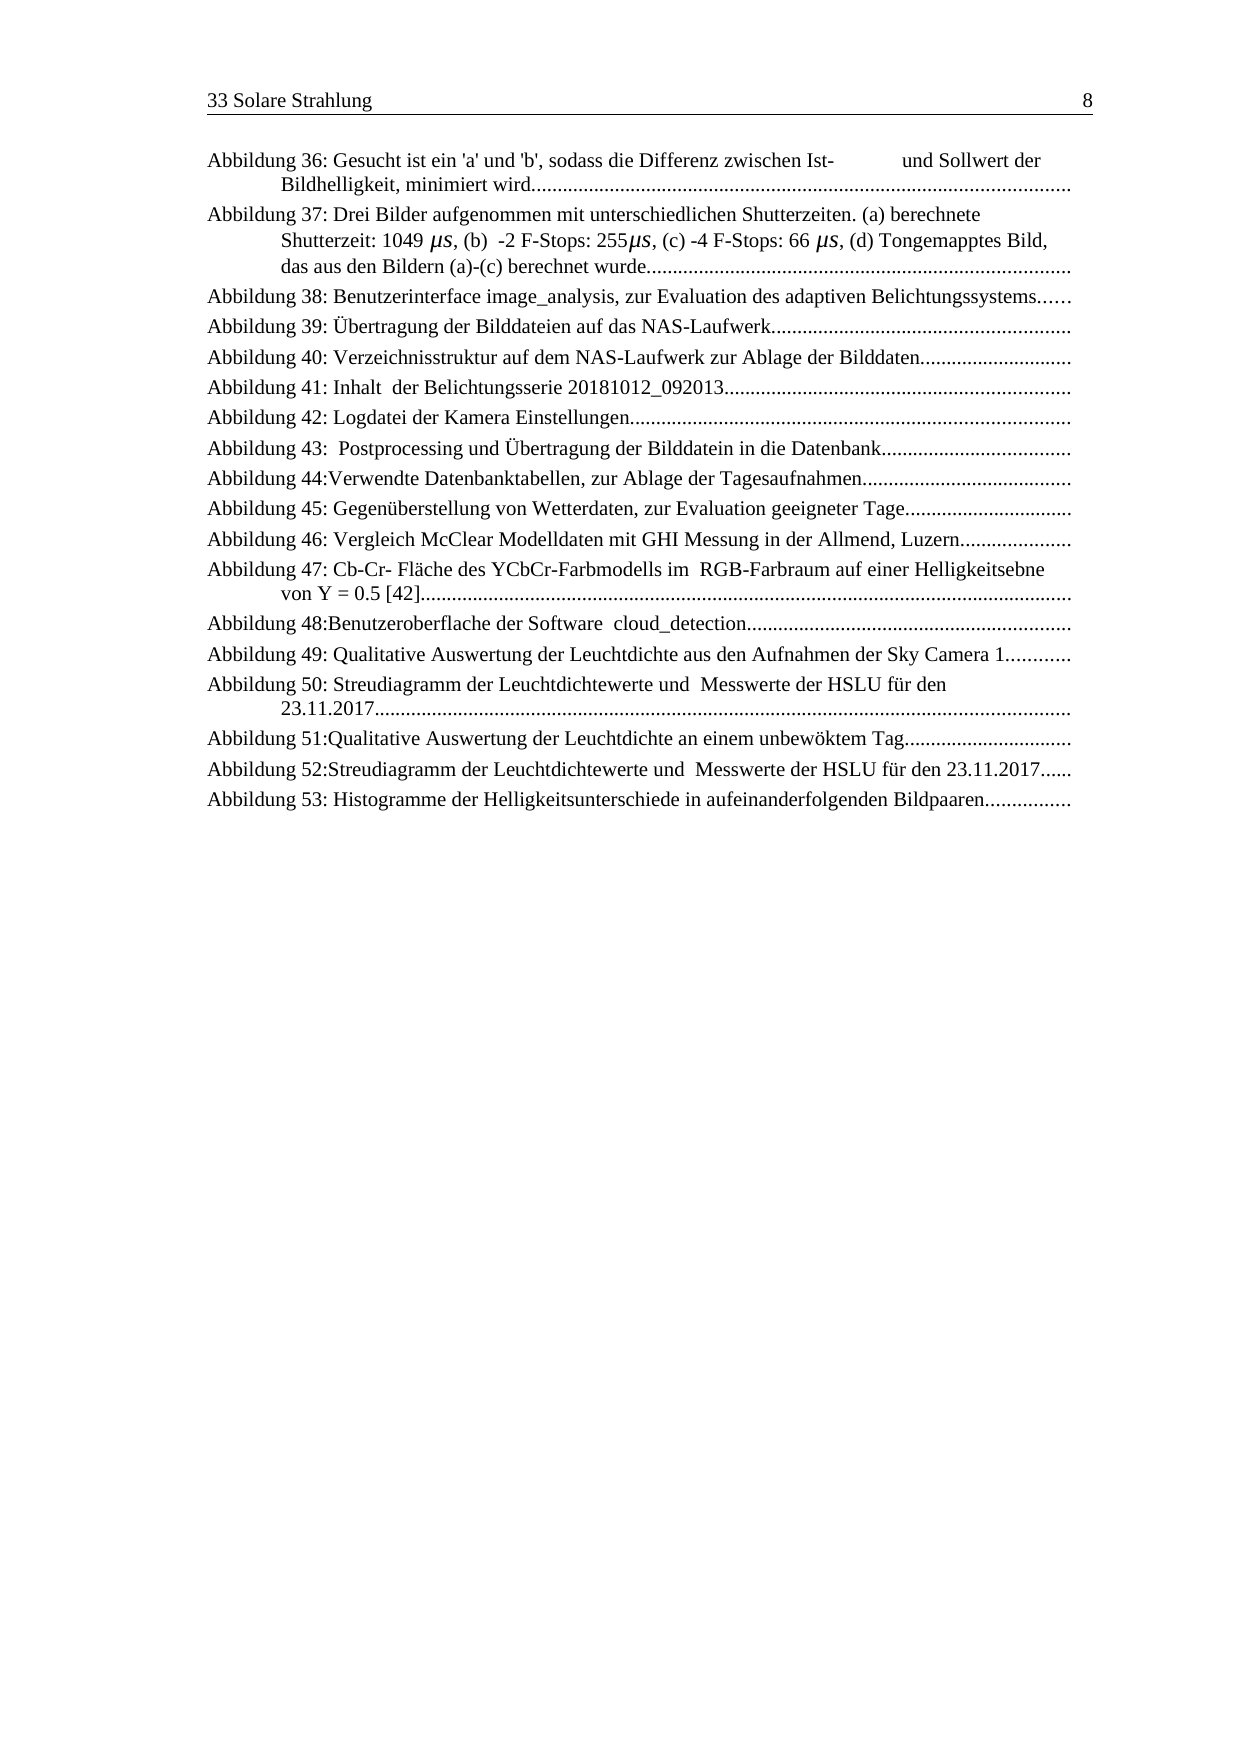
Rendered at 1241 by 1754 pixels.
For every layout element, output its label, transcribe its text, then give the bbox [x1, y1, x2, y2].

text Abbildung 52:Streudiagramm der Leuchtdichtewerte und Messwerte der HSLU für den 23.11.2017. 61 [207, 757, 1048, 781]
text Abbildung 49: Qualitative Auswertung der Leuchtdichte aus den Aufnahmen der Sky Camera 1. 60 [207, 642, 1048, 666]
text Abbildung 48:Benutzeroberflache der Software cloud_detection. 59 [207, 611, 1048, 635]
text Abbildung 53: Histogramme der Helligkeitsunterschiede in aufeinanderfolgenden Bildpaaren. 62 [207, 787, 1048, 811]
text Abbildung 46: Vergleich McClear Modelldaten mit GHI Messung in der Allmend, Luzern. 57 [207, 527, 1048, 551]
text Abbildung 41: Inhalt der Belichtungsserie 20181012_092013. 52 [207, 375, 1048, 399]
text Abbildung 47: Cb-Cr- Fläche des YCbCr-Farbmodells im RGB-Farbraum auf einer Helligkeitsebne von Y = 0.5 [42]. 58 [207, 557, 1048, 605]
text Abbildung 36: Gesucht ist ein 'a' und 'b', sodass die Differenz zwischen Ist- und Sollwert der Bildhelligkeit, minimiert wird. 49 [207, 148, 1048, 196]
text Abbildung 51:Qualitative Auswertung der Leuchtdichte an einem unbewöktem Tag. 61 [207, 726, 1048, 750]
text Abbildung 50: Streudiagramm der Leuchtdichtewerte und Messwerte der HSLU für den 23.11.2017. 61 [207, 672, 1048, 720]
text Abbildung 43: Postprocessing und Übertragung der Bilddatein in die Datenbank. 53 [207, 436, 1048, 460]
text Abbildung 45: Gegenüberstellung von Wetterdaten, zur Evaluation geeigneter Tage. 56 [207, 496, 1048, 520]
text Abbildung 42: Logdatei der Kamera Einstellungen. 53 [207, 405, 1048, 429]
text Abbildung 40: Verzeichnisstruktur auf dem NAS-Laufwerk zur Ablage der Bilddaten. 52 [207, 345, 1048, 369]
text Abbildung 44:Verwendte Datenbanktabellen, zur Ablage der Tagesaufnahmen. 54 [207, 466, 1048, 490]
text Abbildung 37: Drei Bilder aufgenommen mit unterschiedlichen Shutterzeiten. (a) berechnete Shutterzeit: 1049 , (b) -2 F-Stops: 255, (c) -4 F-Stops: 66 , (d) Tongemapptes Bild, das aus den Bildern (a)-(c) berechnet wurde. 50 [207, 202, 1048, 278]
text Abbildung 38: Benutzerinterface image_analysis, zur Evaluation des adaptiven Belichtungssystems. 51 [207, 284, 1048, 308]
text Abbildung 39: Übertragung der Bilddateien auf das NAS-Laufwerk. 52 [207, 314, 1048, 338]
